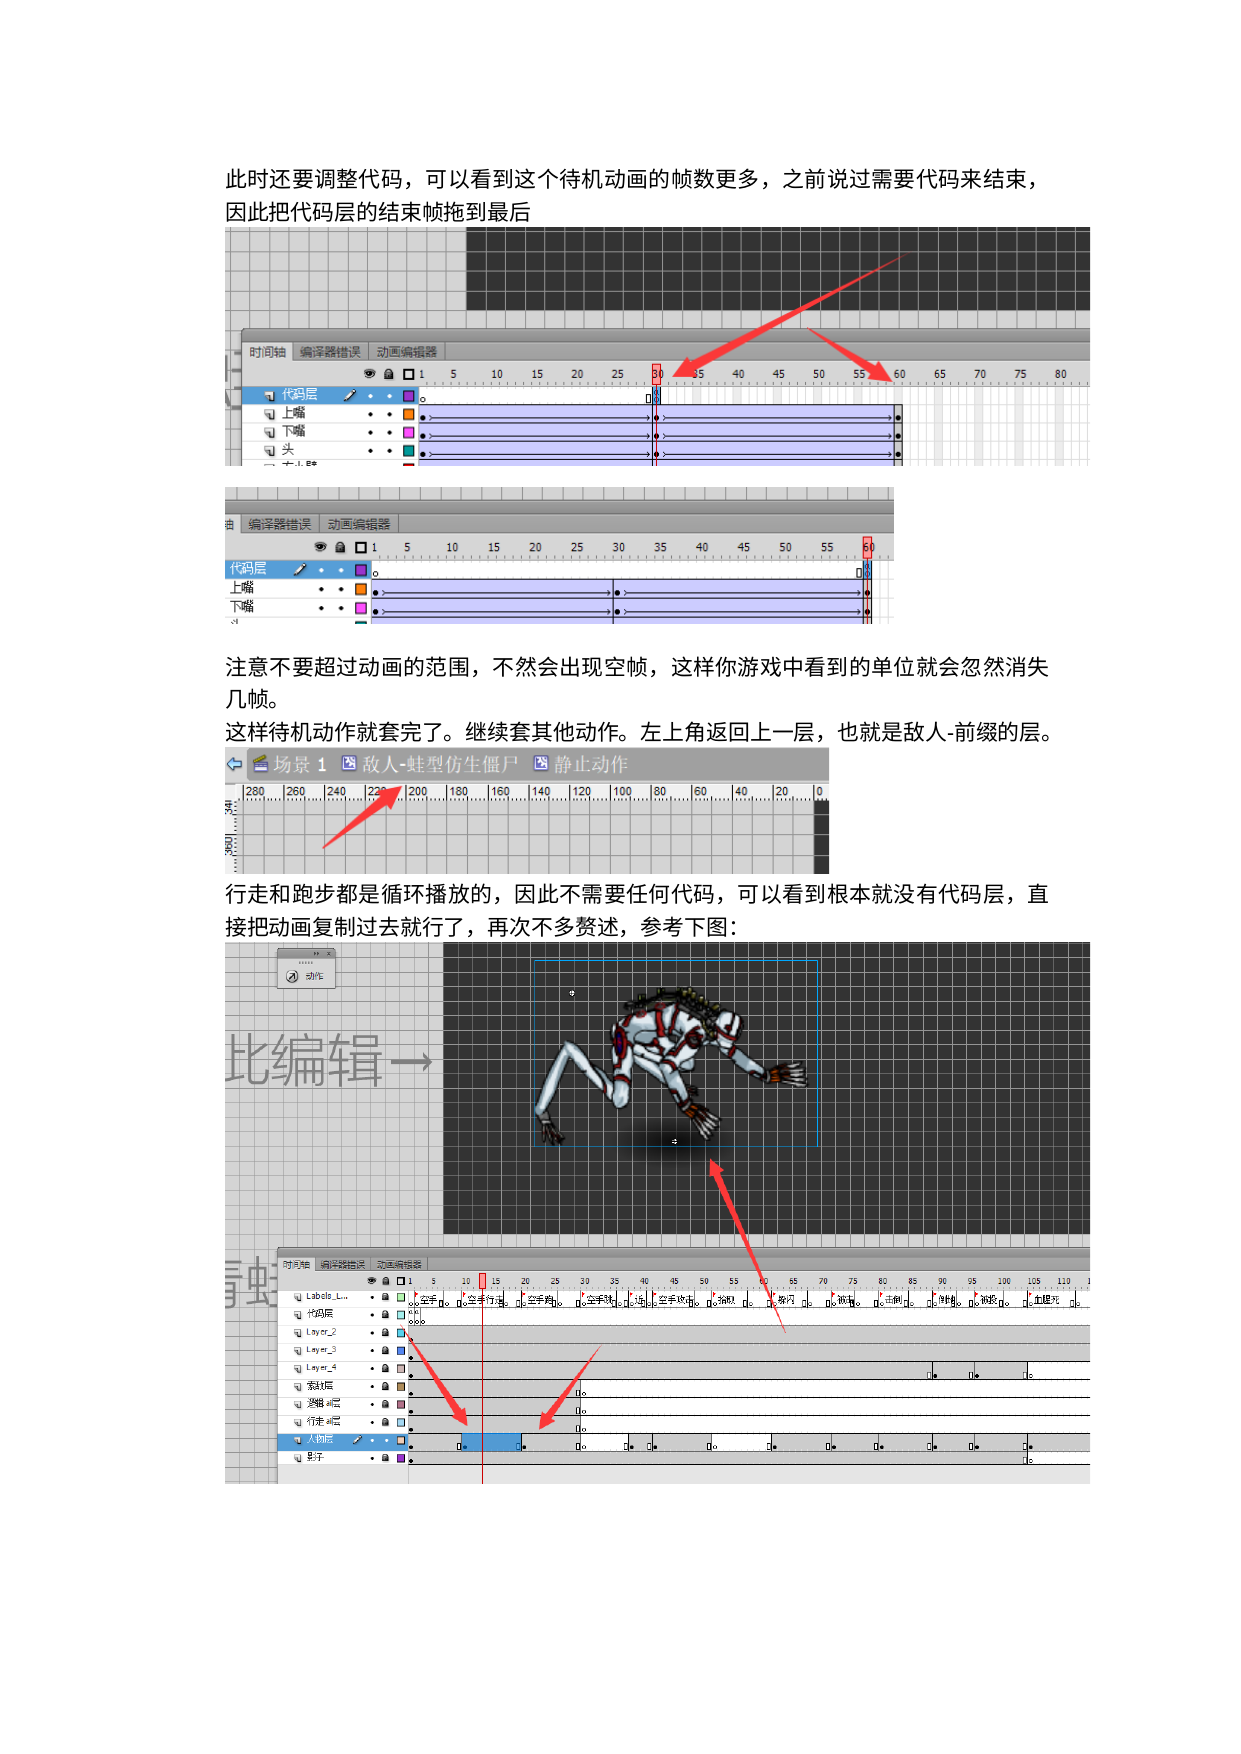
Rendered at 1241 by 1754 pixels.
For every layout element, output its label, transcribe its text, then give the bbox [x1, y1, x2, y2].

list 这样待机动作就套完了。继续套其他动作。左上角返回上一层，也就是敌人-前缀的层。 [225, 714, 1053, 747]
picture [225, 487, 894, 624]
picture [225, 942, 1091, 1484]
list 此时还要调整代码，可以看到这个待机动画的帧数更多，之前说过需要代码来结束，因此把代码层的结束帧拖到最后 [225, 162, 1053, 227]
picture [225, 227, 1091, 466]
list 行走和跑步都是循环播放的，因此不需要任何代码，可以看到根本就没有代码层，直接把动画复制过去就行了，再次不多赘述，参考下图： [225, 877, 1053, 942]
picture [225, 747, 830, 874]
list 注意不要超过动画的范围，不然会出现空帧，这样你游戏中看到的单位就会忽然消失几帧。 [225, 649, 1053, 714]
